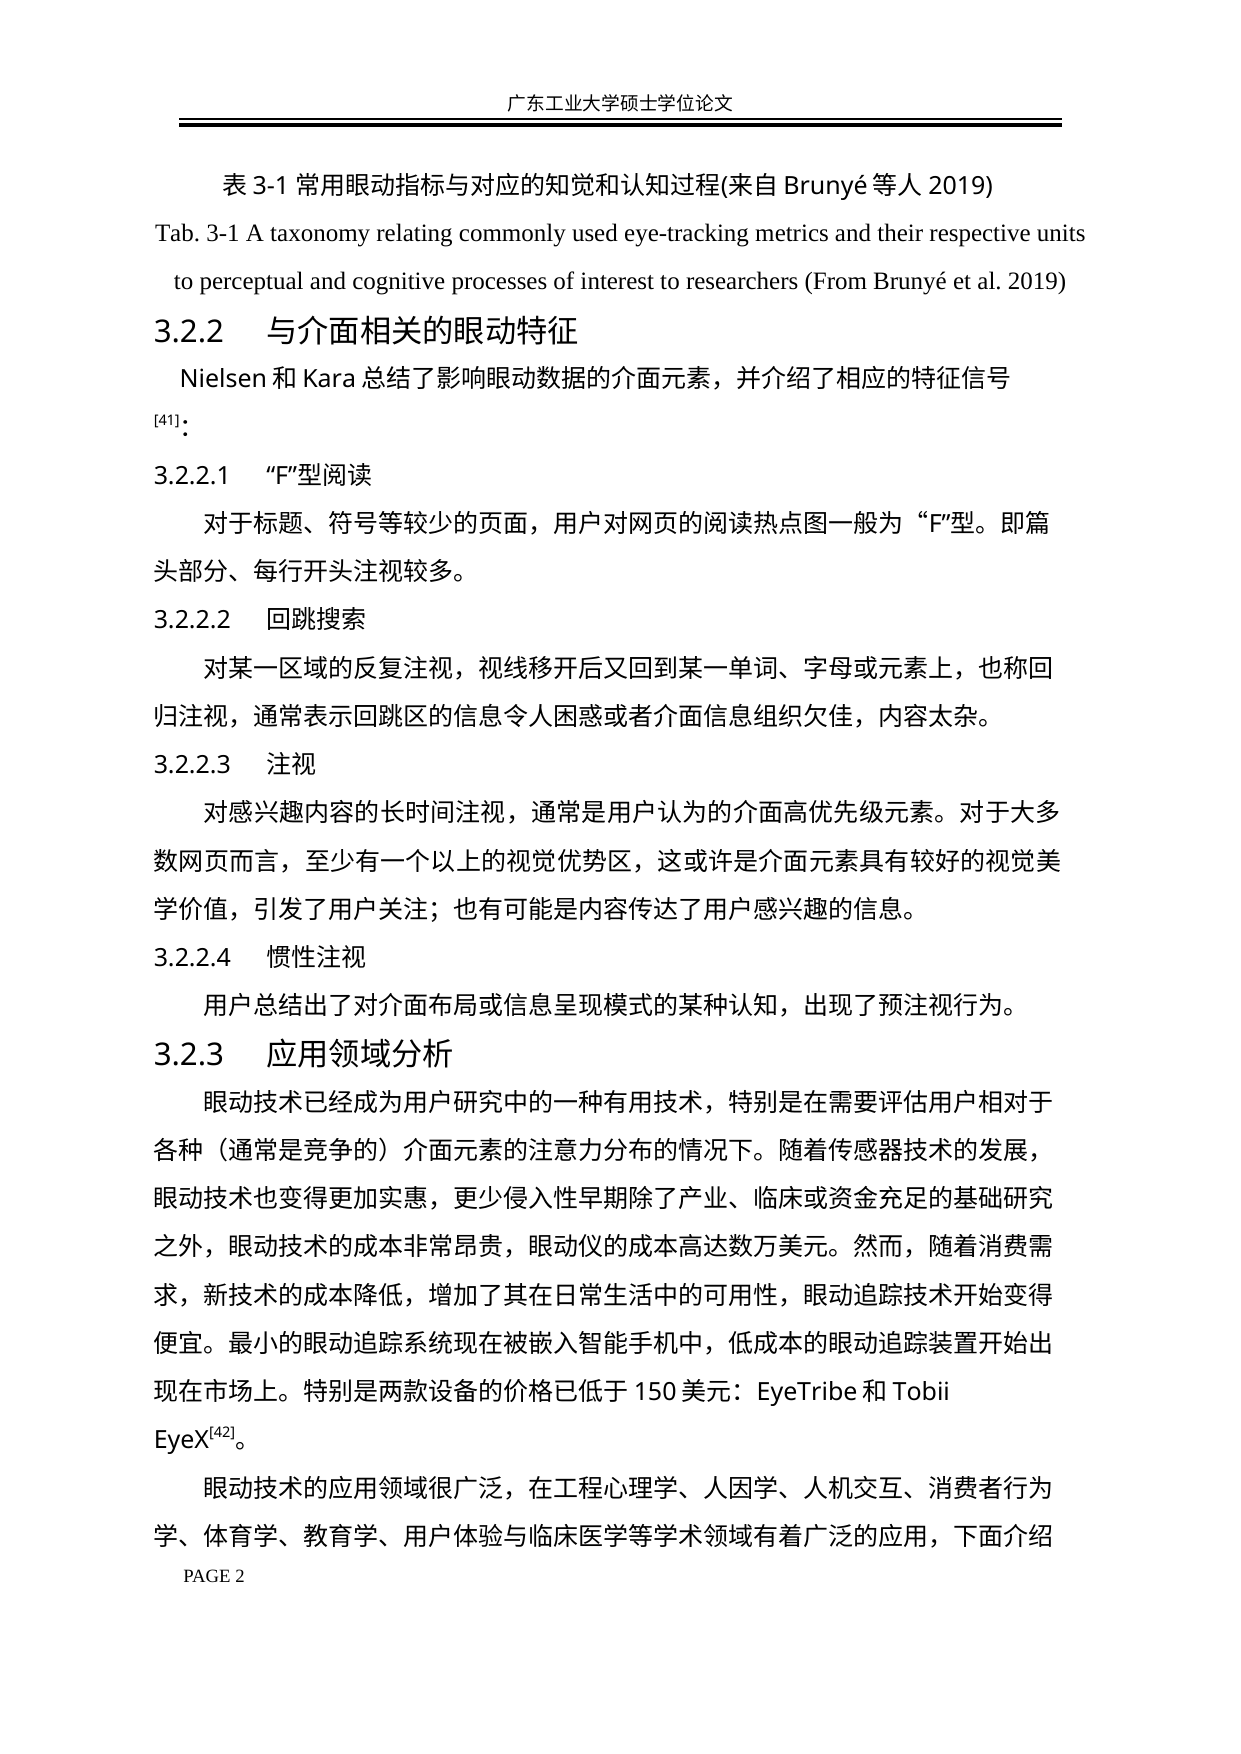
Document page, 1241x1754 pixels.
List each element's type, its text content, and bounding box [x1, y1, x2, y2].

list 应用领域分析 [153, 1028, 1062, 1076]
text 用户总结出了对介面布局或信息呈现模式的某种认知，出现了预注视行为。 [153, 980, 1062, 1028]
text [153, 1462, 1062, 1558]
list “F”型阅读 [153, 449, 1062, 497]
text 表3-1 常用眼动指标与对应的知觉和认知过程(来自Brunyé等人 2019) [153, 160, 1062, 208]
list 注视 [153, 739, 1062, 787]
list 惯性注视 [153, 932, 1062, 980]
text 对某一区域的反复注视，视线移开后又回到某一单词、字母或元素上，也称回归注视，通常表示回跳区的信息令人困惑或者介面信息组织欠佳，内容太杂。 [153, 642, 1062, 739]
text Nielsen和Kara总结了影响眼动数据的介面元素，并介绍了相应的特征信号[41]： [153, 353, 1062, 449]
text 眼动技术已经成为用户研究中的一种有用技术，特别是在需要评估用户相对于各种（通常是竞争的）介面元素的注意力分布的情况下。随着传感器技术的发展，眼动技术也变得更加实惠，更少侵入性早期除了产业、临床或资金充足的基础研究之外，眼动技术的成本非常昂贵，眼动仪的成本高达数万美元。然而，随着消费需求，新技术的成本降低，增加了其在日常生活中的可用性，眼动追踪技术开始变得便宜。最小的眼动追踪系统现在被嵌入智能手机中，低成本的眼动追踪装置开始出现在市场上。特别是两款设备的价格已低于150美元：EyeTribe和Tobii EyeX[42]。 [153, 1076, 1062, 1462]
text 对感兴趣内容的长时间注视，通常是用户认为的介面高优先级元素。对于大多数网页而言，至少有一个以上的视觉优势区，这或许是介面元素具有较好的视觉美学价值，引发了用户关注；也有可能是内容传达了用户感兴趣的信息。 [153, 787, 1062, 932]
text Tab. 3-1 A taxonomy relating commonly used eye-tracking metrics and their respective units to perceptual and cognitive processes of interest to researchers (From Brunyé et al. 2019) [153, 208, 1087, 304]
list 回跳搜索 [153, 594, 1062, 642]
text 对于标题、符号等较少的页面，用户对网页的阅读热点图一般为“F”型。即篇头部分、每行开头注视较多。 [153, 497, 1062, 594]
list 与介面相关的眼动特征 [153, 304, 1062, 353]
